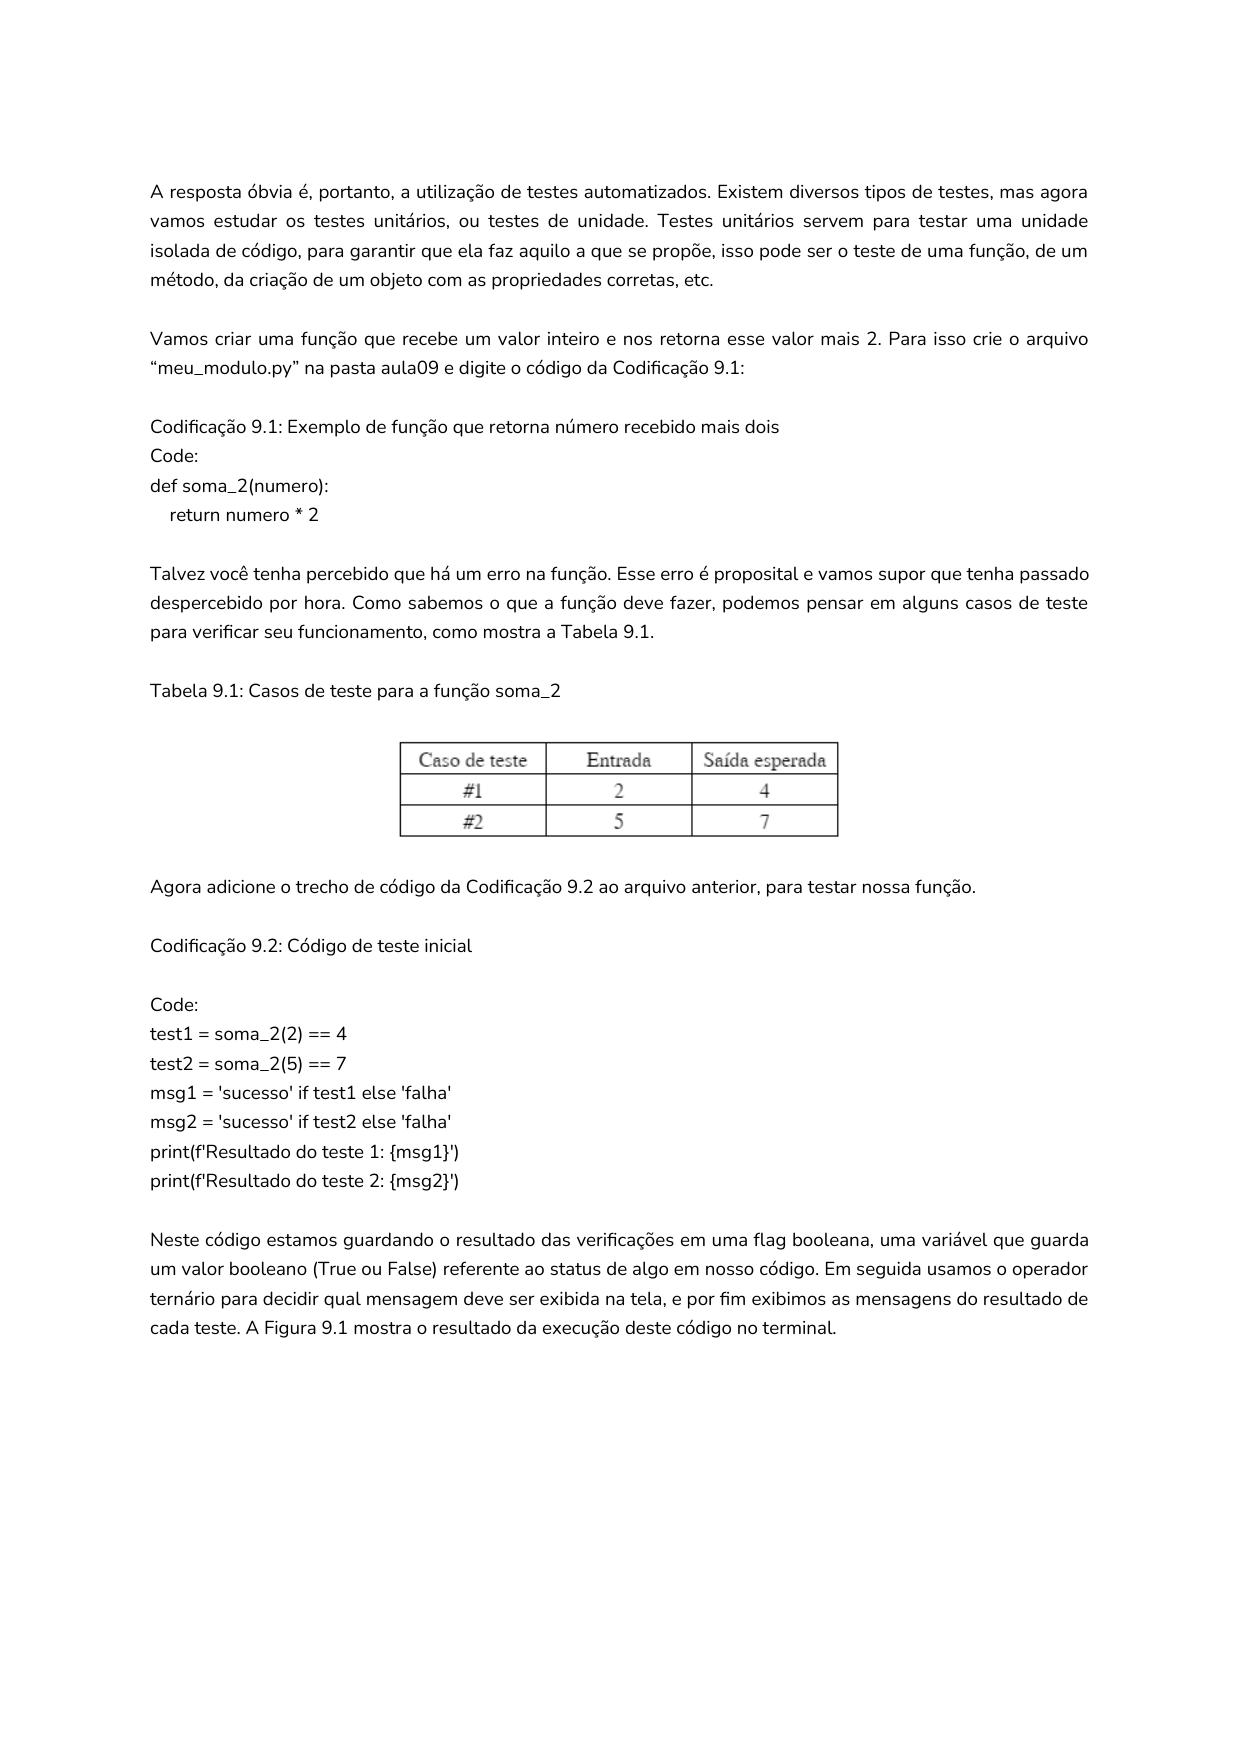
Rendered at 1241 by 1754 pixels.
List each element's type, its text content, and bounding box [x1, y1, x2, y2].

text Code: [150, 992, 1090, 1018]
text test2 = soma_2(5) == 7 [150, 1051, 1090, 1077]
text A resposta óbvia é, portanto, a utilização de testes automatizados. Existem diversos tipos de testes, mas agora vamos estudar os testes unitários, ou testes de unidade. Testes unitários servem para testar uma unidade isolada de código, para garantir que ela faz aquilo a que se propõe, isso pode ser o teste de uma função, de um método, da criação de um objeto com as propriedades corretas, etc. [150, 179, 1090, 293]
text Talvez você tenha percebido que há um erro na função. Esse erro é proposital e vamos supor que tenha passado despercebido por hora. Como sabemos o que a função deve fazer, podemos pensar em alguns casos de teste para verificar seu funcionamento, como mostra a Tabela 9.1. [150, 561, 1090, 646]
text Codificação 9.2: Código de teste inicial [150, 934, 1090, 959]
text print(f'Resultado do teste 1: {msg1}') [150, 1139, 1090, 1165]
text msg2 = 'sucesso' if test2 else 'falha' [150, 1110, 1090, 1136]
text def soma_2(numero): [150, 473, 1090, 499]
text msg1 = 'sucesso' if test1 else 'falha' [150, 1081, 1090, 1106]
text Code: [150, 444, 1090, 469]
text Codificação 9.1: Exemplo de função que retorna número recebido mais dois [150, 414, 1090, 440]
text Neste código estamos guardando o resultado das verificações em uma flag booleana, uma variável que guarda um valor booleano (True ou False) referente ao status de algo em nosso código. Em seguida usamos o operador ternário para decidir qual mensagem deve ser exibida na tela, e por fim exibimos as mensagens do resultado de cada teste. A Figura 9.1 mostra o resultado da execução deste código no terminal. [150, 1227, 1090, 1341]
picture [396, 737, 844, 842]
text Vamos criar uma função que recebe um valor inteiro e nos retorna esse valor mais 2. Para isso crie o arquivo “meu_modulo.py” na pasta aula09 e digite o código da Codificação 9.1: [150, 326, 1090, 381]
text Tabela 9.1: Casos de teste para a função soma_2 [150, 679, 1090, 704]
text return numero * 2 [150, 502, 1090, 528]
text print(f'Resultado do teste 2: {msg2}') [150, 1169, 1090, 1194]
text Agora adicione o trecho de código da Codificação 9.2 ao arquivo anterior, para testar nossa função. [150, 875, 1090, 901]
text test1 = soma_2(2) == 4 [150, 1022, 1090, 1047]
